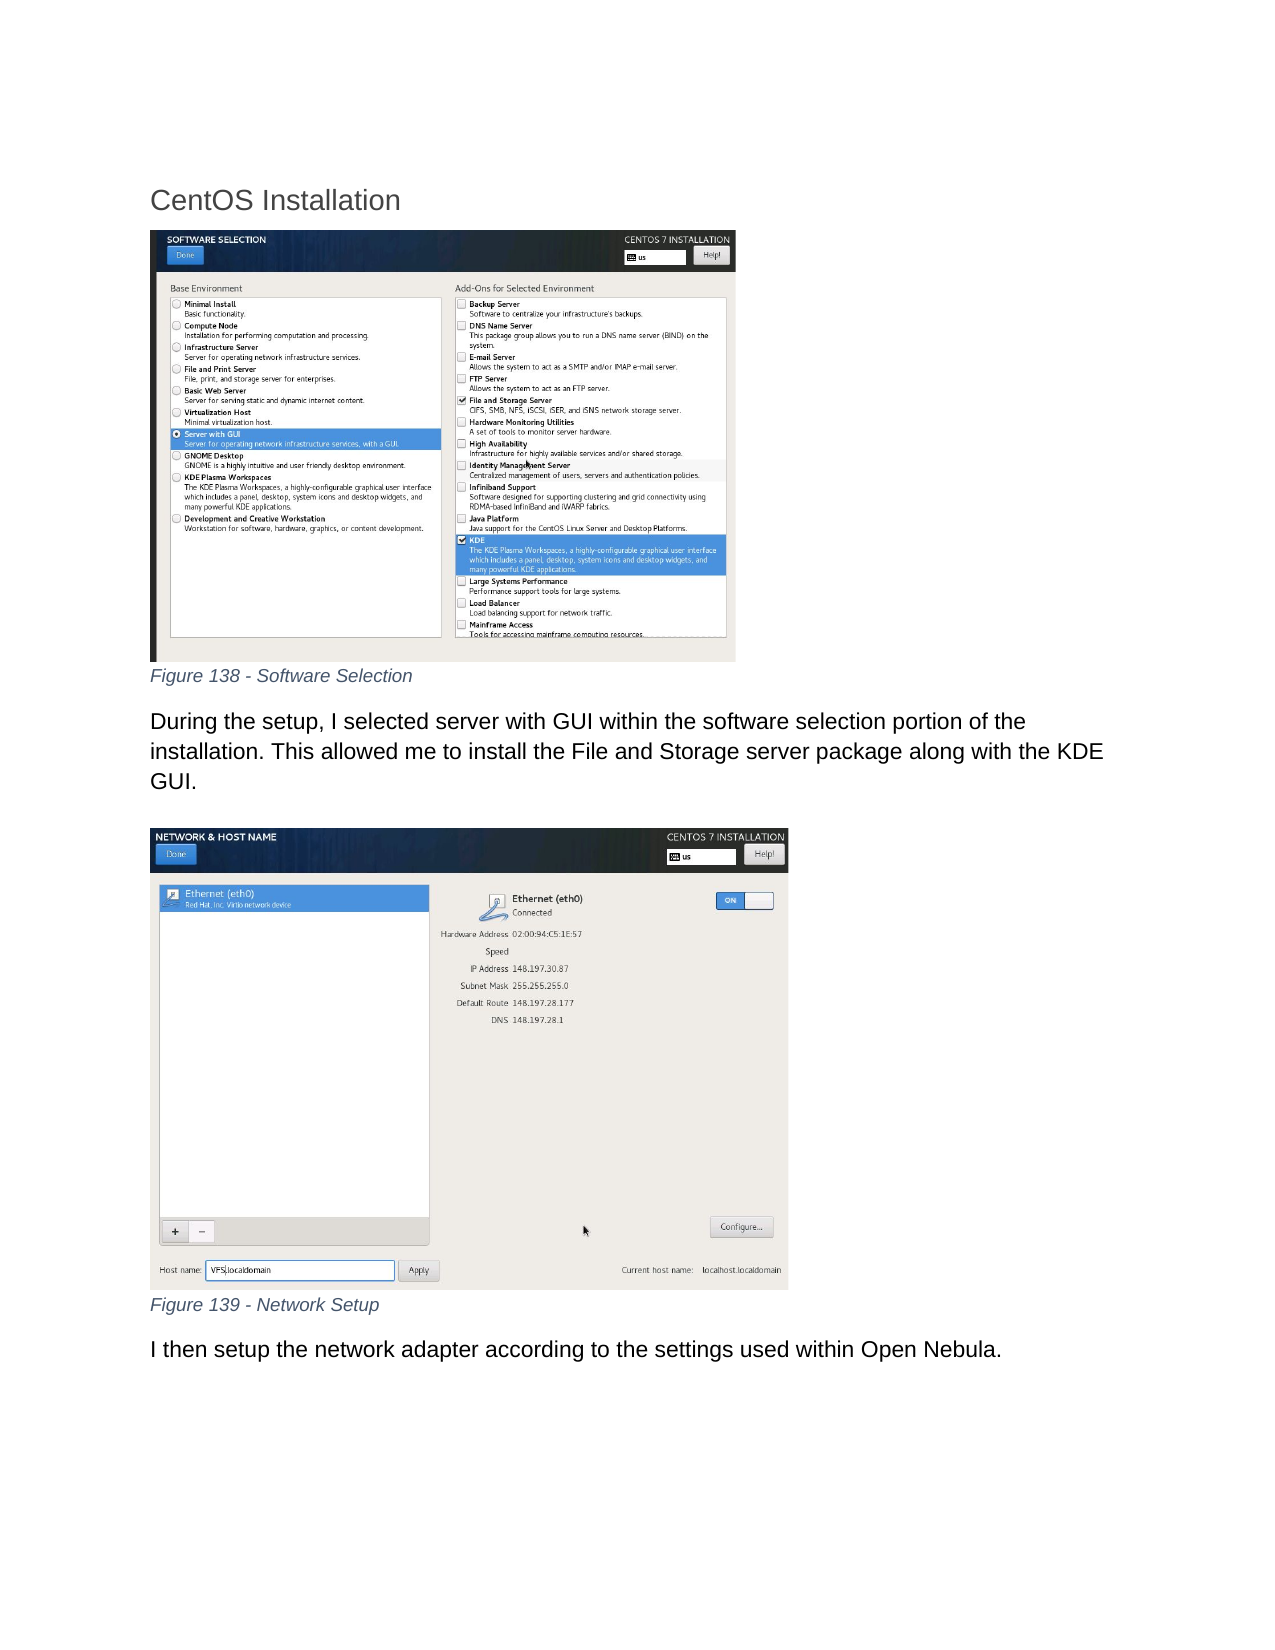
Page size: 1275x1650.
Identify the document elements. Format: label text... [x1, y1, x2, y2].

text During the setup, I selected server with GUI within the software selection portion of the installation. This allowed me to install the File and Storage server package along with the KDE GUI. [150, 708, 1125, 794]
text I then setup the network adapter according to the settings used within Open Nebula. [150, 1336, 1125, 1363]
subtitle CentOS Installation [150, 183, 1125, 217]
text Figure 139 - Network Setup [150, 1294, 1125, 1315]
picture [150, 828, 789, 1290]
text Figure 138 - Software Selection [150, 665, 1125, 687]
picture [150, 230, 736, 662]
